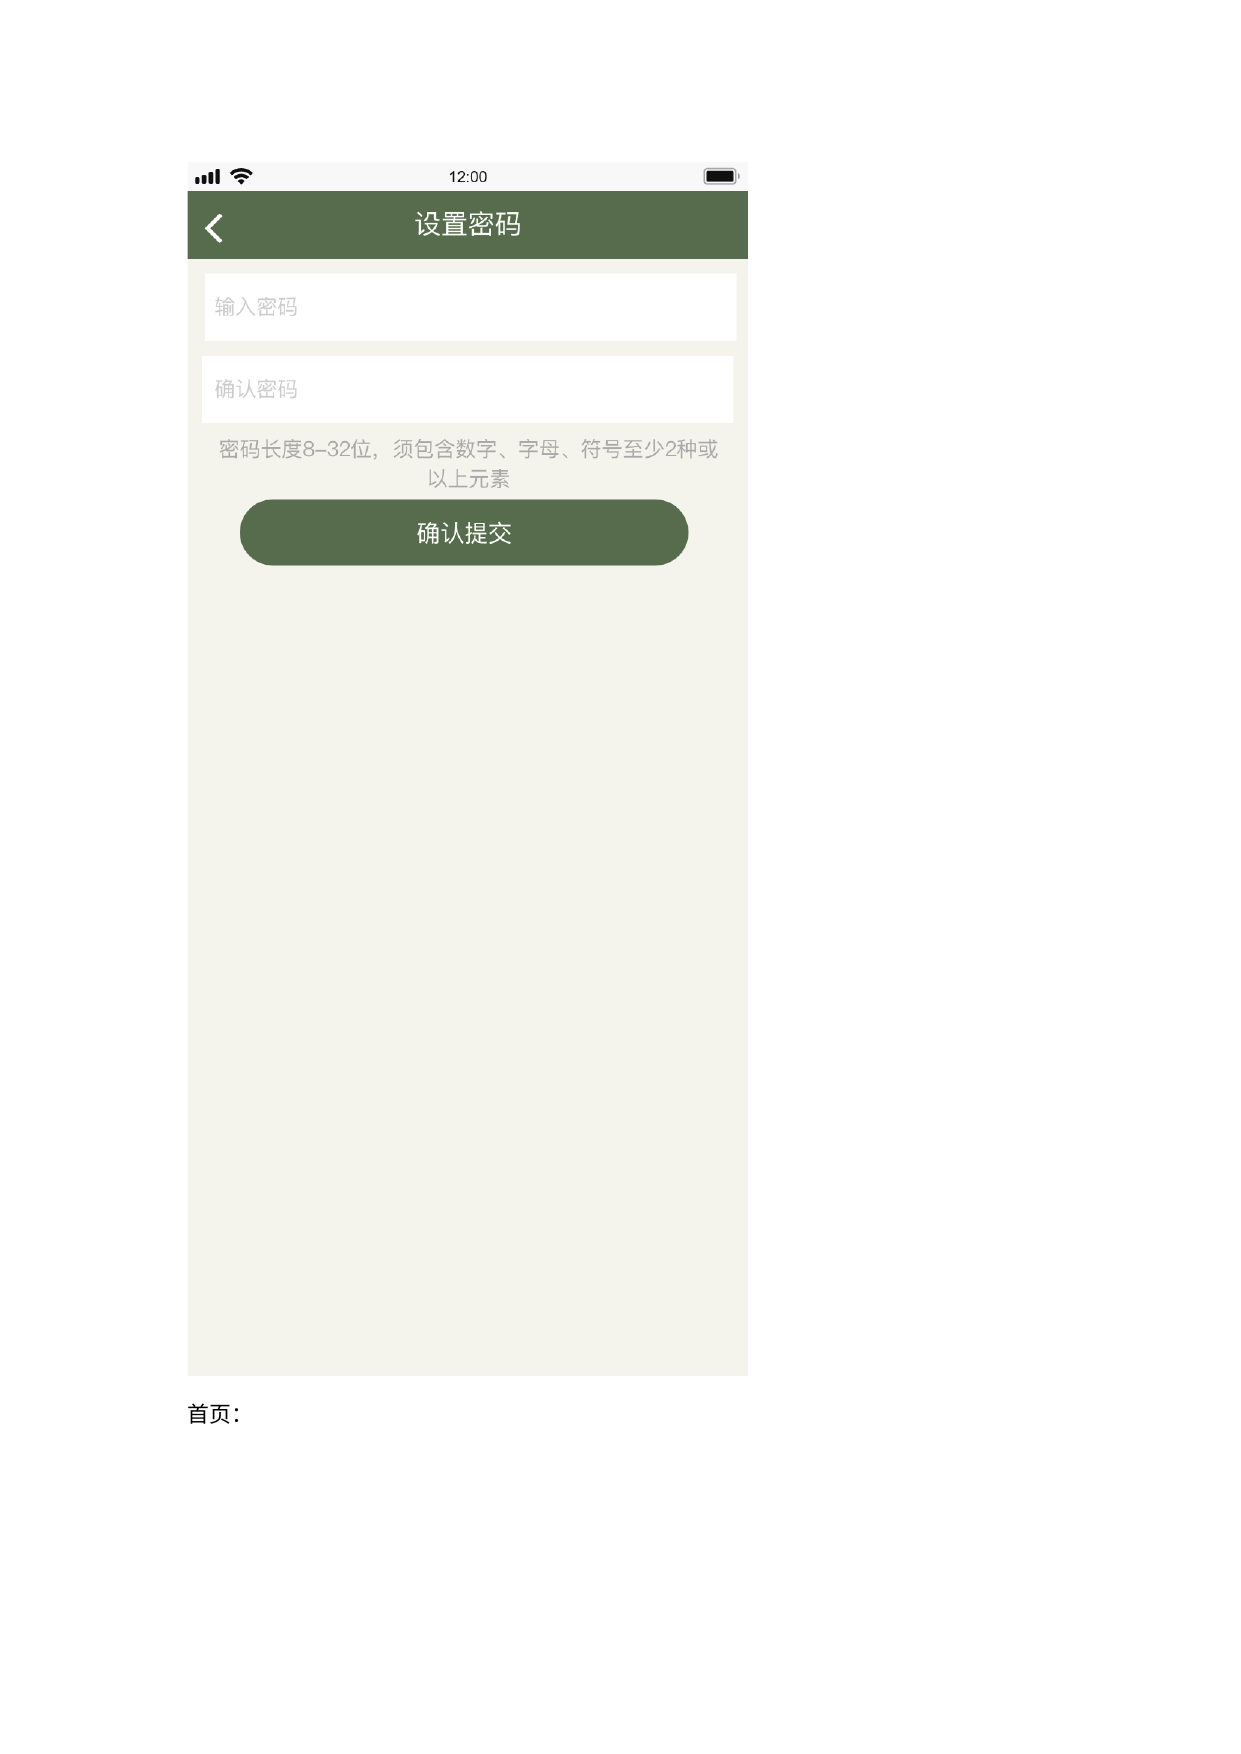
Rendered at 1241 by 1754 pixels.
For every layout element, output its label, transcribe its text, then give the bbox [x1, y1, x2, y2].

picture [187, 162, 748, 1376]
text 首页： [187, 1397, 1053, 1429]
